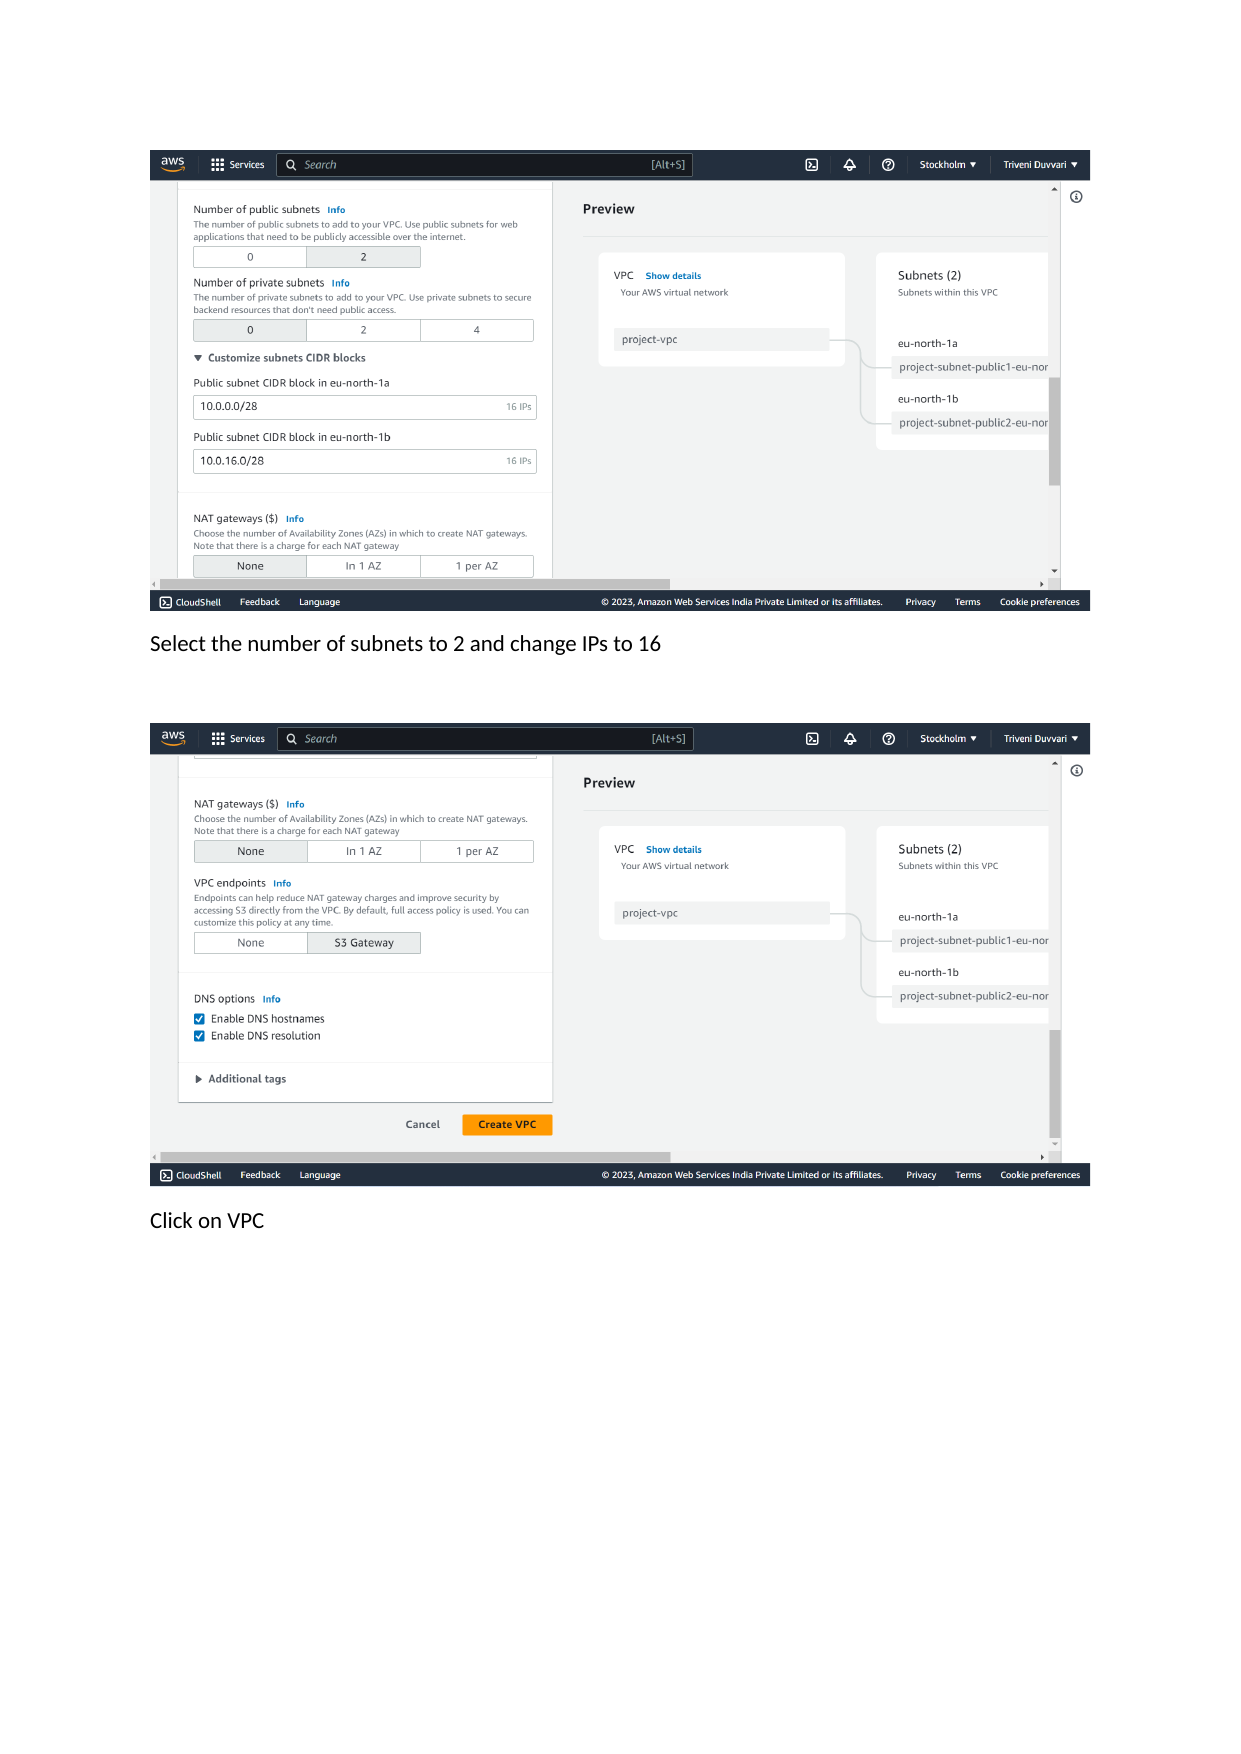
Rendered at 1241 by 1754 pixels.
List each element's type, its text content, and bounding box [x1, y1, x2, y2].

text Select the number of subnets to 2 and change IPs to 16 [150, 629, 1090, 657]
picture [150, 723, 1091, 1187]
text Click on VPC [150, 1206, 1090, 1234]
picture [150, 150, 1091, 611]
